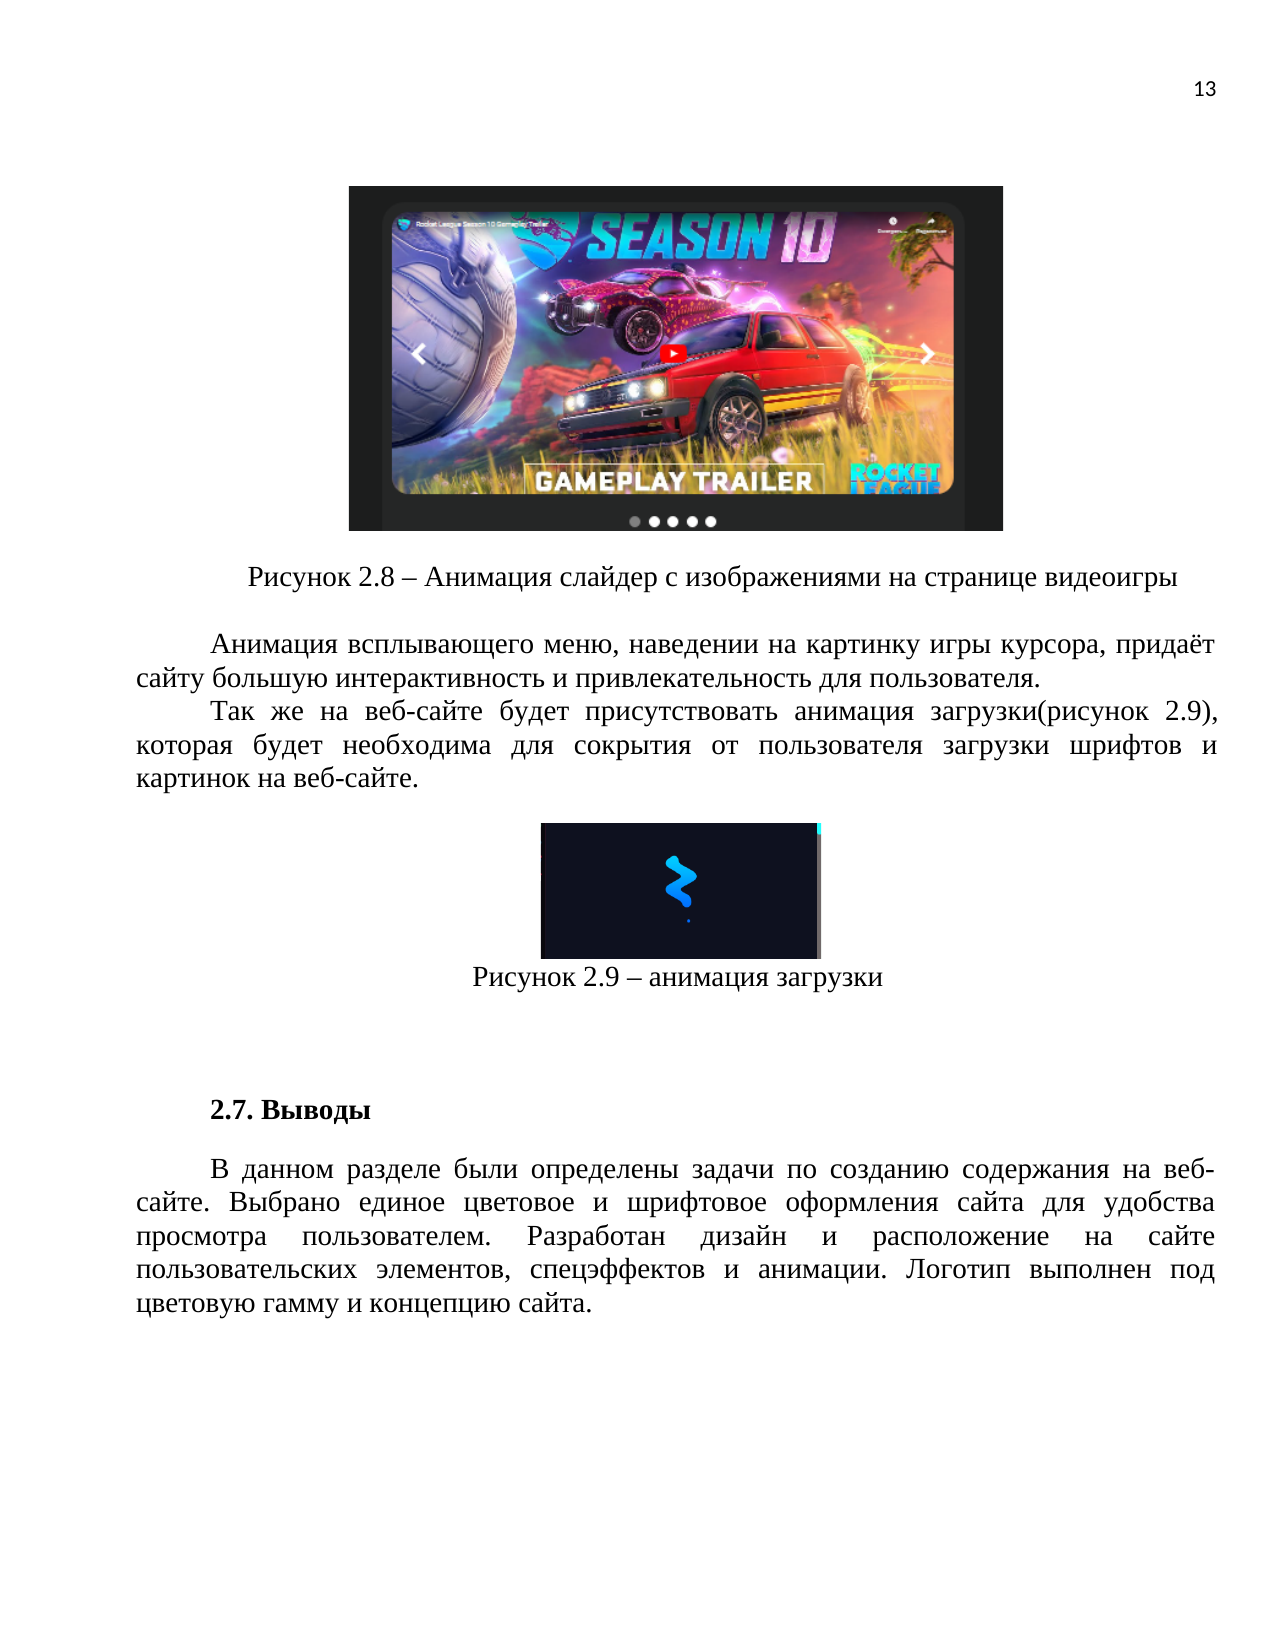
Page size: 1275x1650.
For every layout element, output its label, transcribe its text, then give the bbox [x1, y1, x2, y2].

text В данном разделе были определены задачи по созданию содержания на веб-сайте. Выбрано единое цветовое и шрифтовое оформления сайта для удобства просмотра пользователем. Разработан дизайн и расположение на сайте пользовательских элементов, спецэффектов и анимации. Логотип выполнен под цветовую гамму и концепцию сайта. [136, 1151, 1216, 1319]
text Рисунок 2.8 – Анимация слайдер с изображениями на странице видеоигры [136, 559, 1216, 593]
text Так же на веб-сайте будет присутствовать анимация загрузки(рисунок 2.9), которая будет необходима для сокрытия от пользователя загрузки шрифтов и картинок на веб-сайте. [136, 693, 1219, 794]
picture [540, 823, 822, 959]
picture [348, 186, 1004, 531]
text Анимация всплывающего меню, наведении на картинку игры курсора, придаёт сайту большую интерактивность и привлекательность для пользователя. [136, 626, 1216, 693]
text 2.7. Выводы [136, 1092, 1216, 1126]
text Рисунок 2.9 – анимация загрузки [62, 959, 1219, 992]
